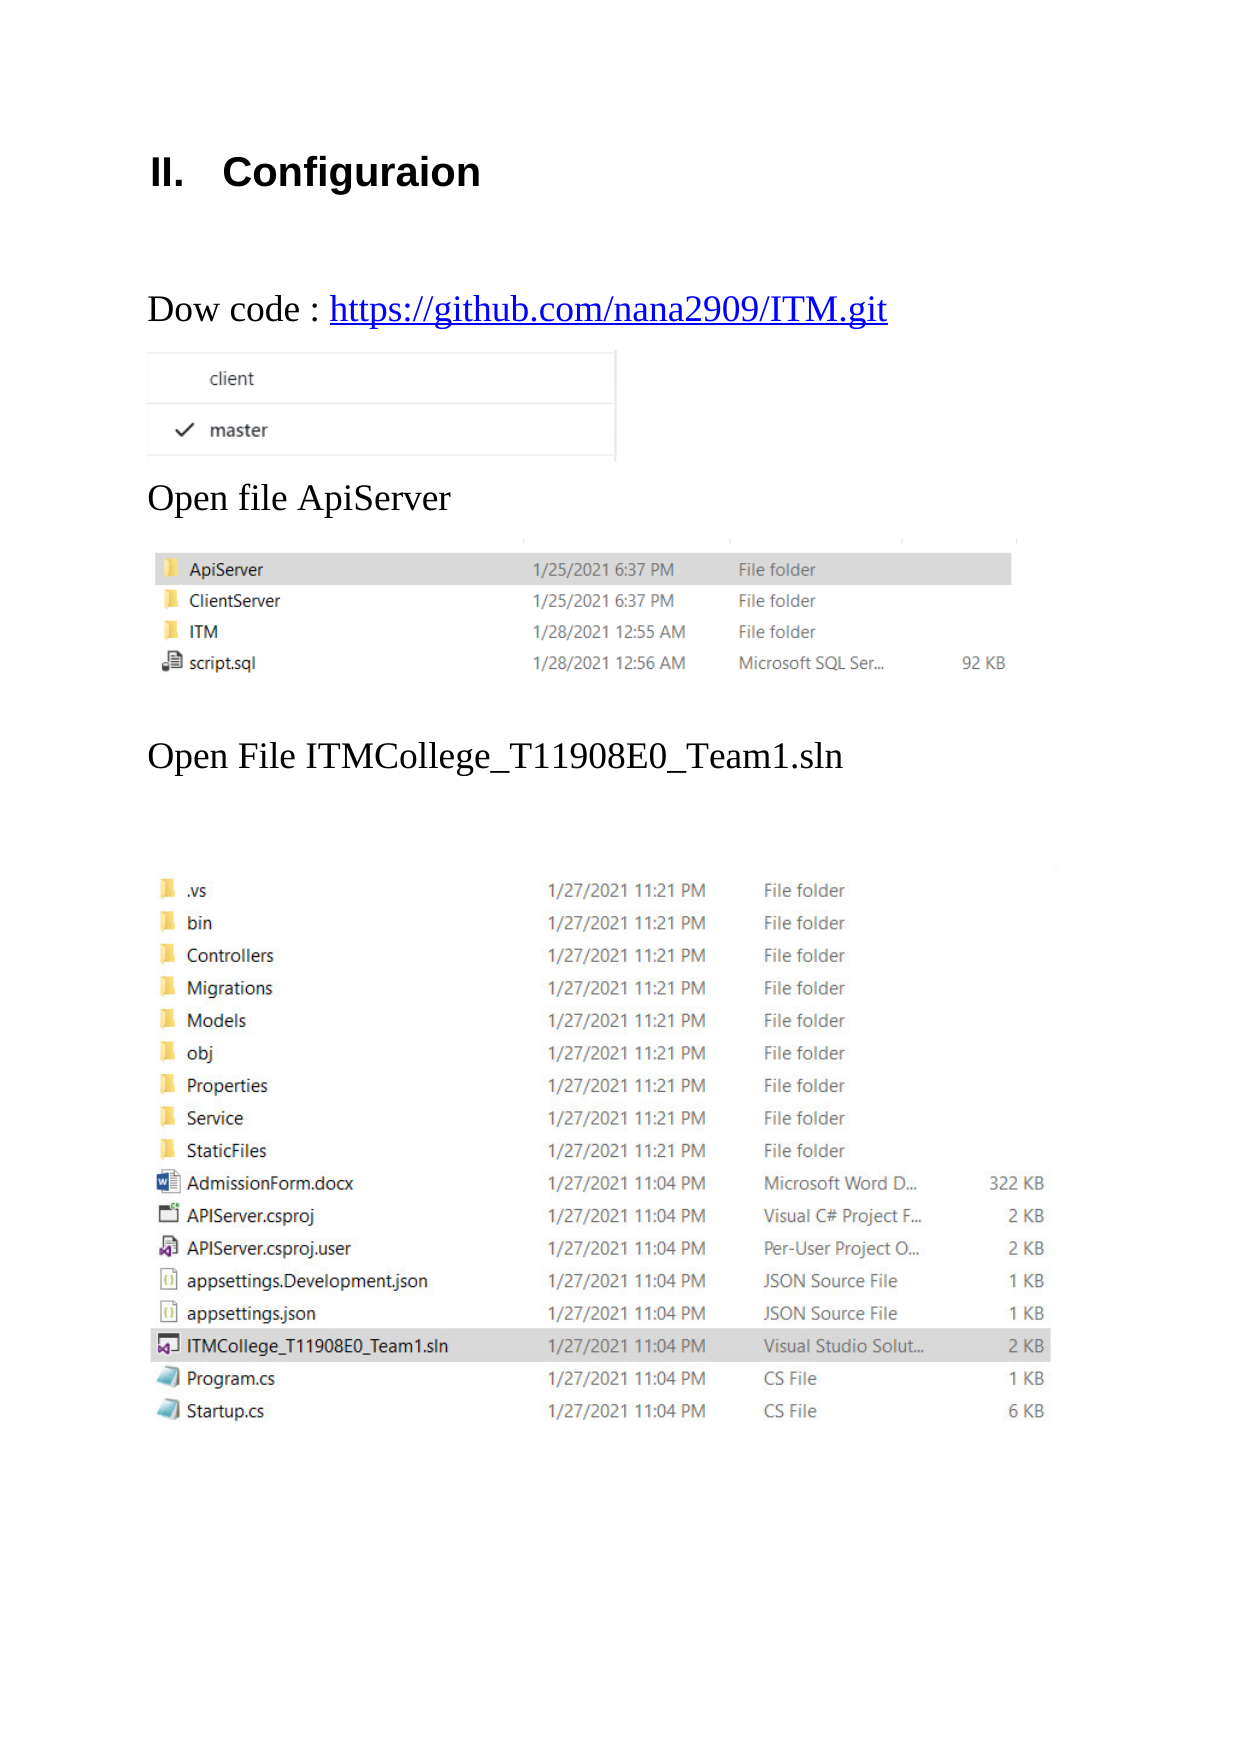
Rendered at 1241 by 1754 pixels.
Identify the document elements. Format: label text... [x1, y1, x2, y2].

picture [147, 863, 1094, 1497]
text Dow code : https://github.com/nana2909/ITM.git [147, 286, 1093, 329]
text Open File ITMCollege_T11908E0_Team1.sln [147, 734, 1093, 777]
list Configuraion [184, 147, 1093, 195]
picture [147, 539, 1094, 721]
text Open file ApiServer [147, 475, 1093, 518]
picture [147, 350, 617, 462]
